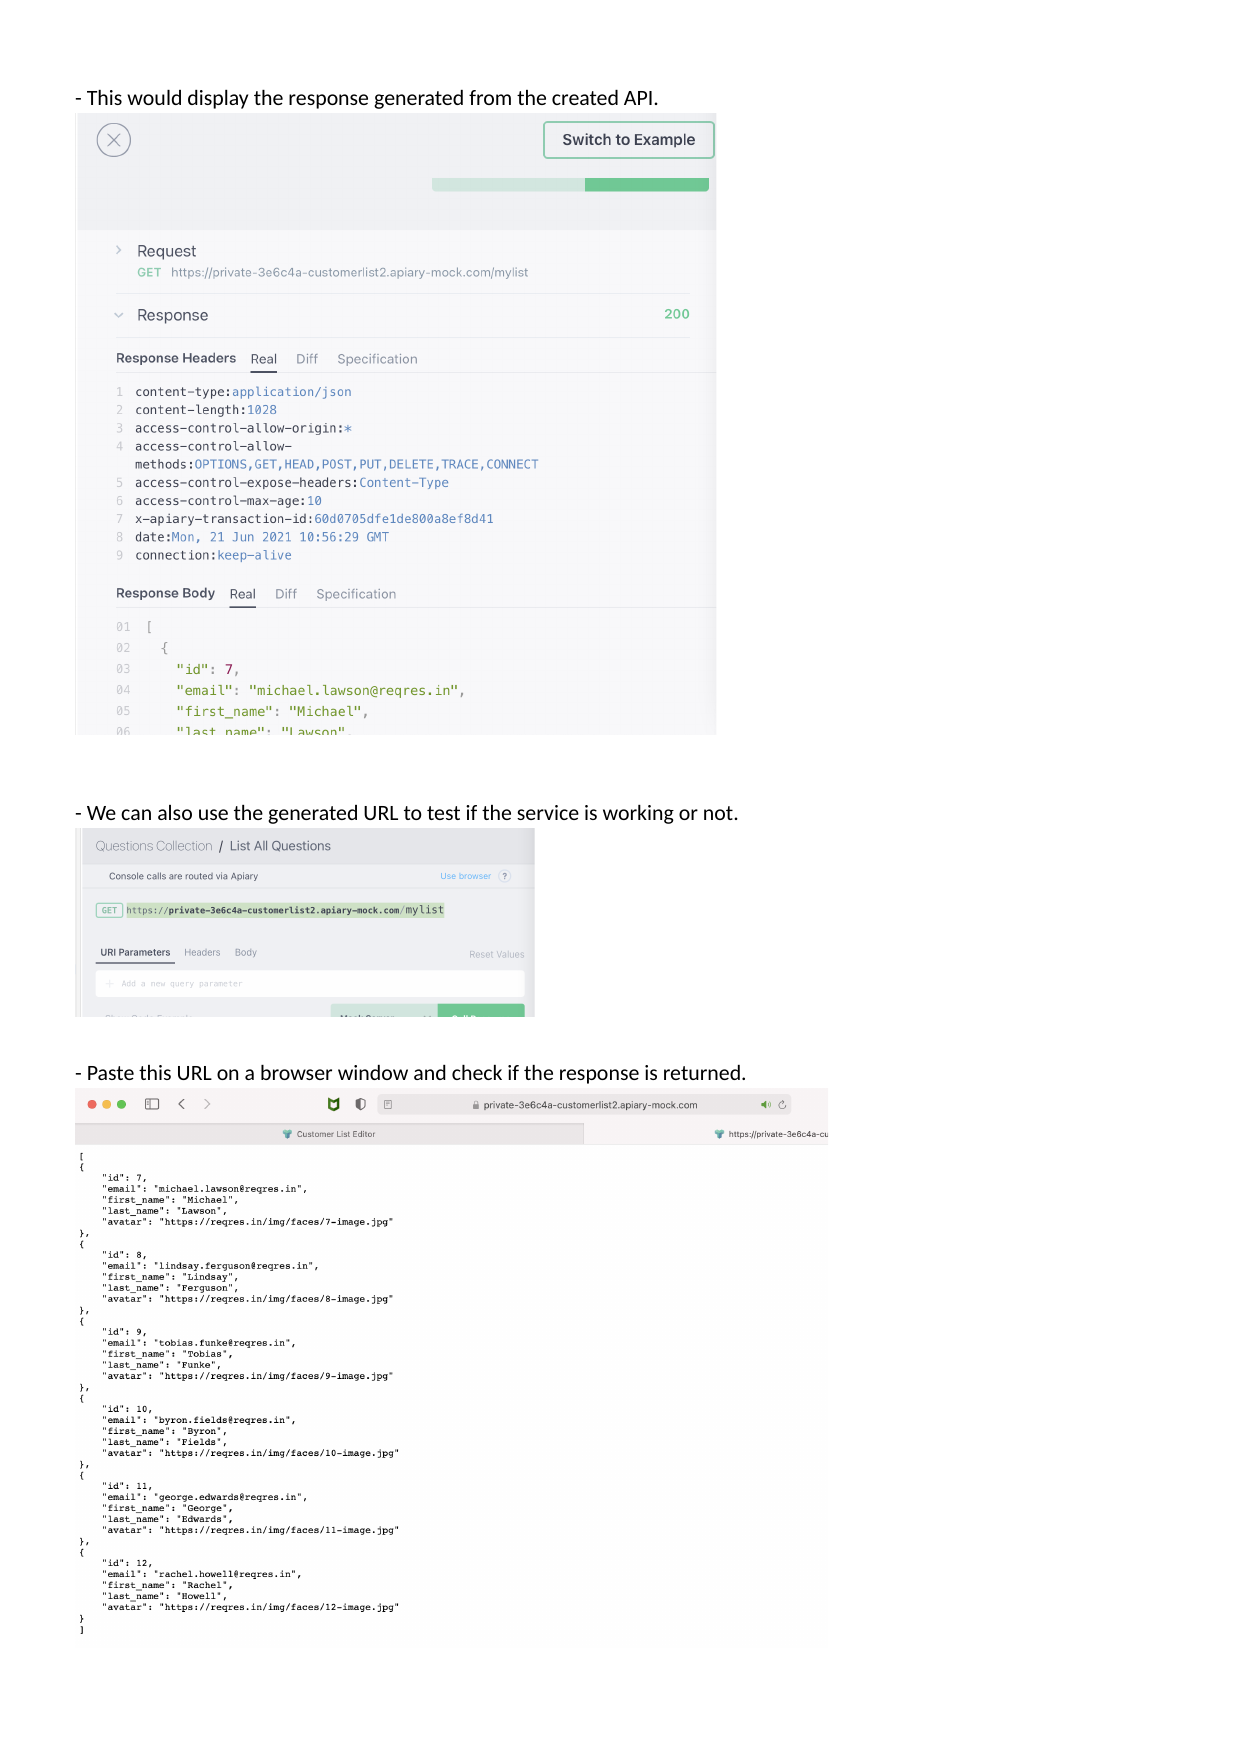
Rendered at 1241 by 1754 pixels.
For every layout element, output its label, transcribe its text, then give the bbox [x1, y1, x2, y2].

text - This would display the response generated from the created API. [75, 81, 1165, 113]
text - We can also use the generated URL to test if the service is working or not. [75, 796, 1165, 828]
picture [75, 1088, 829, 1648]
picture [75, 828, 535, 1017]
text - Paste this URL on a browser window and check if the response is returned. [75, 1056, 1165, 1088]
picture [75, 113, 717, 735]
